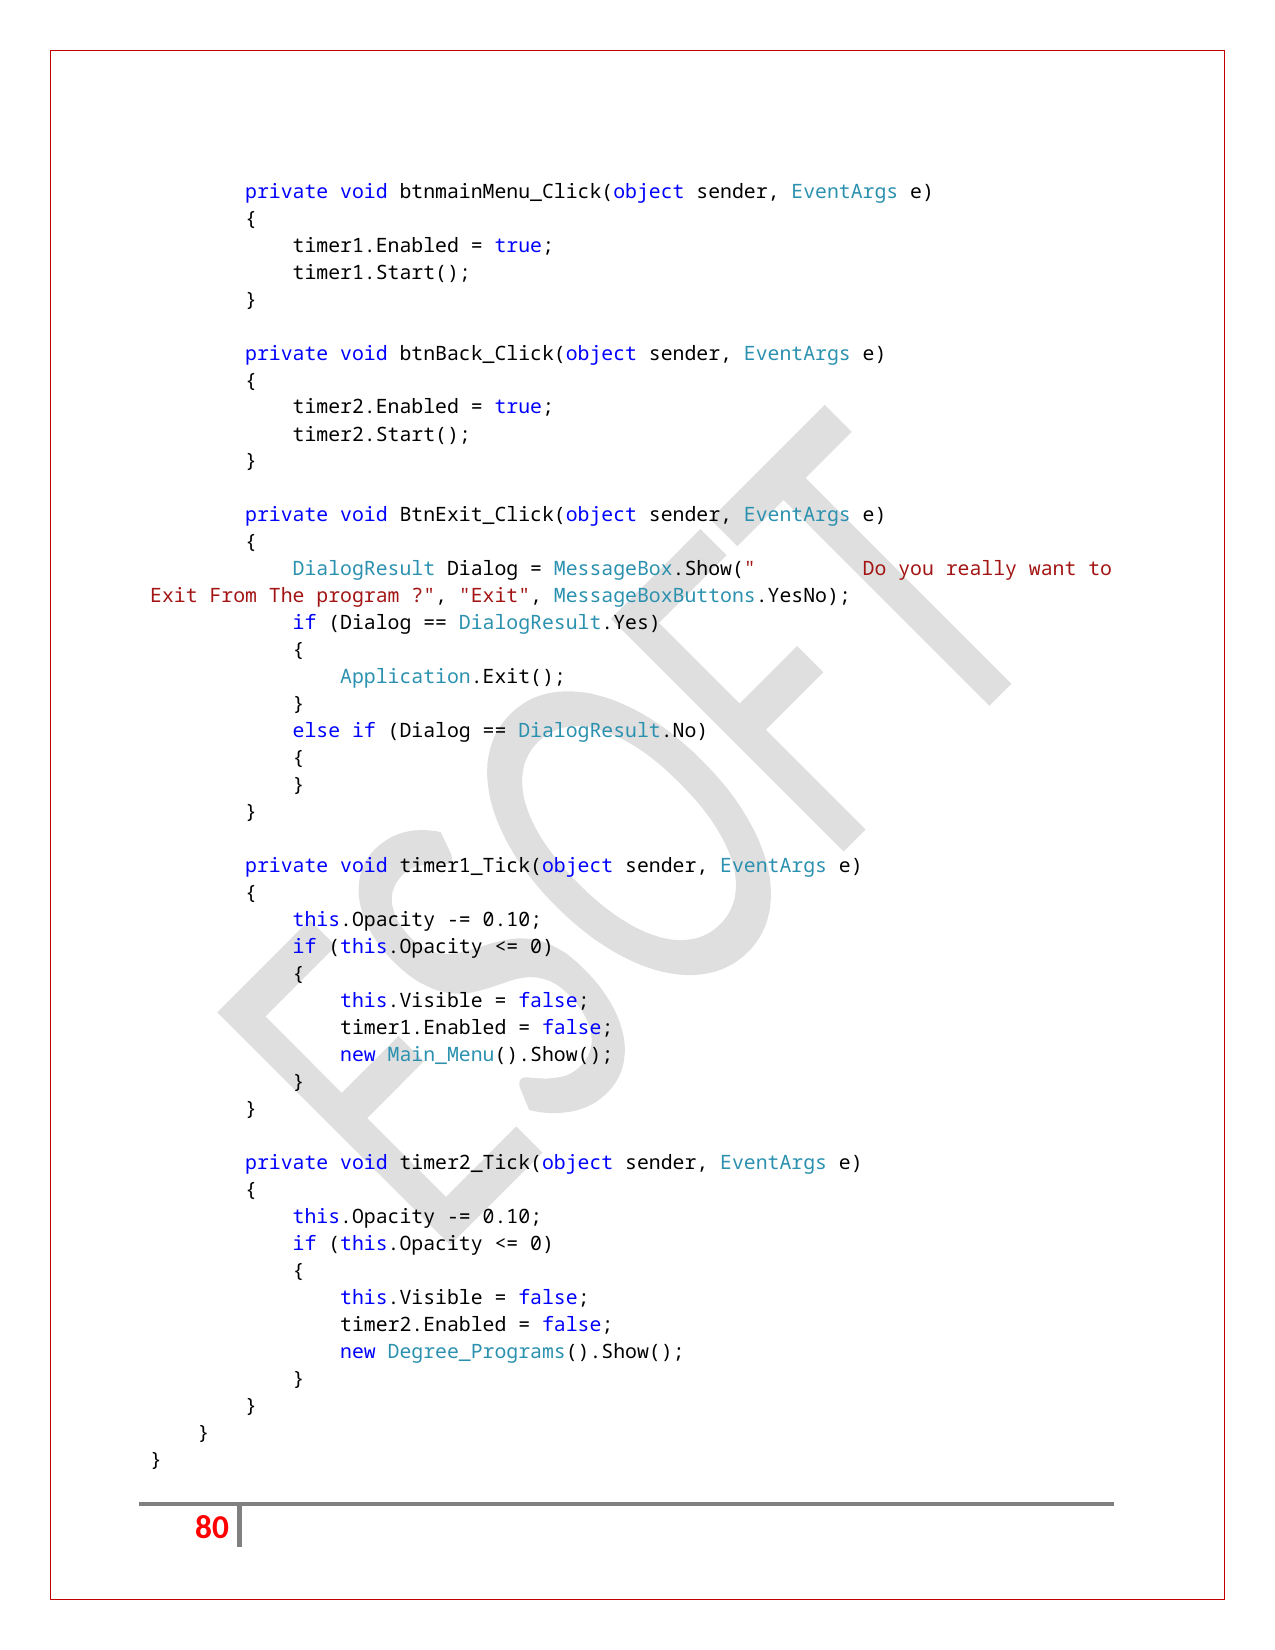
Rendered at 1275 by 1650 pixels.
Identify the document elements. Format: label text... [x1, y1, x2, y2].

text } [150, 447, 1125, 474]
text } [150, 797, 1125, 824]
text } [150, 771, 1125, 797]
text private void BtnExit_Click(object sender, EventArgs e) [150, 501, 1125, 528]
text private void btnmainMenu_Click(object sender, EventArgs e) [150, 177, 1125, 204]
text timer2.Enabled = true; [150, 393, 1125, 420]
text } [150, 1364, 1125, 1391]
text { [150, 1256, 1125, 1283]
text { [150, 204, 1125, 231]
text { [150, 366, 1125, 393]
text timer1.Enabled = false; [150, 1013, 1125, 1040]
text timer1.Start(); [150, 258, 1125, 285]
text timer1.Enabled = true; [150, 231, 1125, 258]
text new Degree_Programs().Show(); [150, 1337, 1125, 1364]
text } [150, 1094, 1125, 1121]
text timer2.Enabled = false; [150, 1310, 1125, 1337]
text } [150, 1391, 1125, 1418]
text private void btnBack_Click(object sender, EventArgs e) [150, 339, 1125, 366]
text private void timer2_Tick(object sender, EventArgs e) [150, 1148, 1125, 1175]
text new Main_Menu().Show(); [150, 1040, 1125, 1067]
text } [150, 285, 1125, 312]
text private void timer1_Tick(object sender, EventArgs e) [150, 851, 1125, 878]
text { [150, 1175, 1125, 1202]
text timer2.Start(); [150, 420, 1125, 447]
text } [150, 1445, 1125, 1472]
text this.Opacity -= 0.10; [150, 905, 1125, 932]
text } [150, 1418, 1125, 1445]
text Application.Exit(); [150, 663, 1125, 689]
text this.Visible = false; [150, 1283, 1125, 1310]
text { [150, 959, 1125, 986]
text else if (Dialog == DialogResult.No) [150, 717, 1125, 743]
text { [150, 636, 1125, 663]
text if (Dialog == DialogResult.Yes) [150, 609, 1125, 636]
text { [150, 743, 1125, 771]
text } [150, 1067, 1125, 1094]
text DialogResult Dialog = MessageBox.Show(" Do you really want to Exit From The program ?", "Exit", MessageBoxButtons.YesNo); [150, 555, 1125, 609]
text this.Opacity -= 0.10; [150, 1202, 1125, 1229]
text if (this.Opacity <= 0) [150, 932, 1125, 959]
text } [150, 689, 1125, 717]
text if (this.Opacity <= 0) [150, 1229, 1125, 1256]
text { [150, 528, 1125, 555]
text this.Visible = false; [150, 986, 1125, 1013]
text { [150, 878, 1125, 905]
